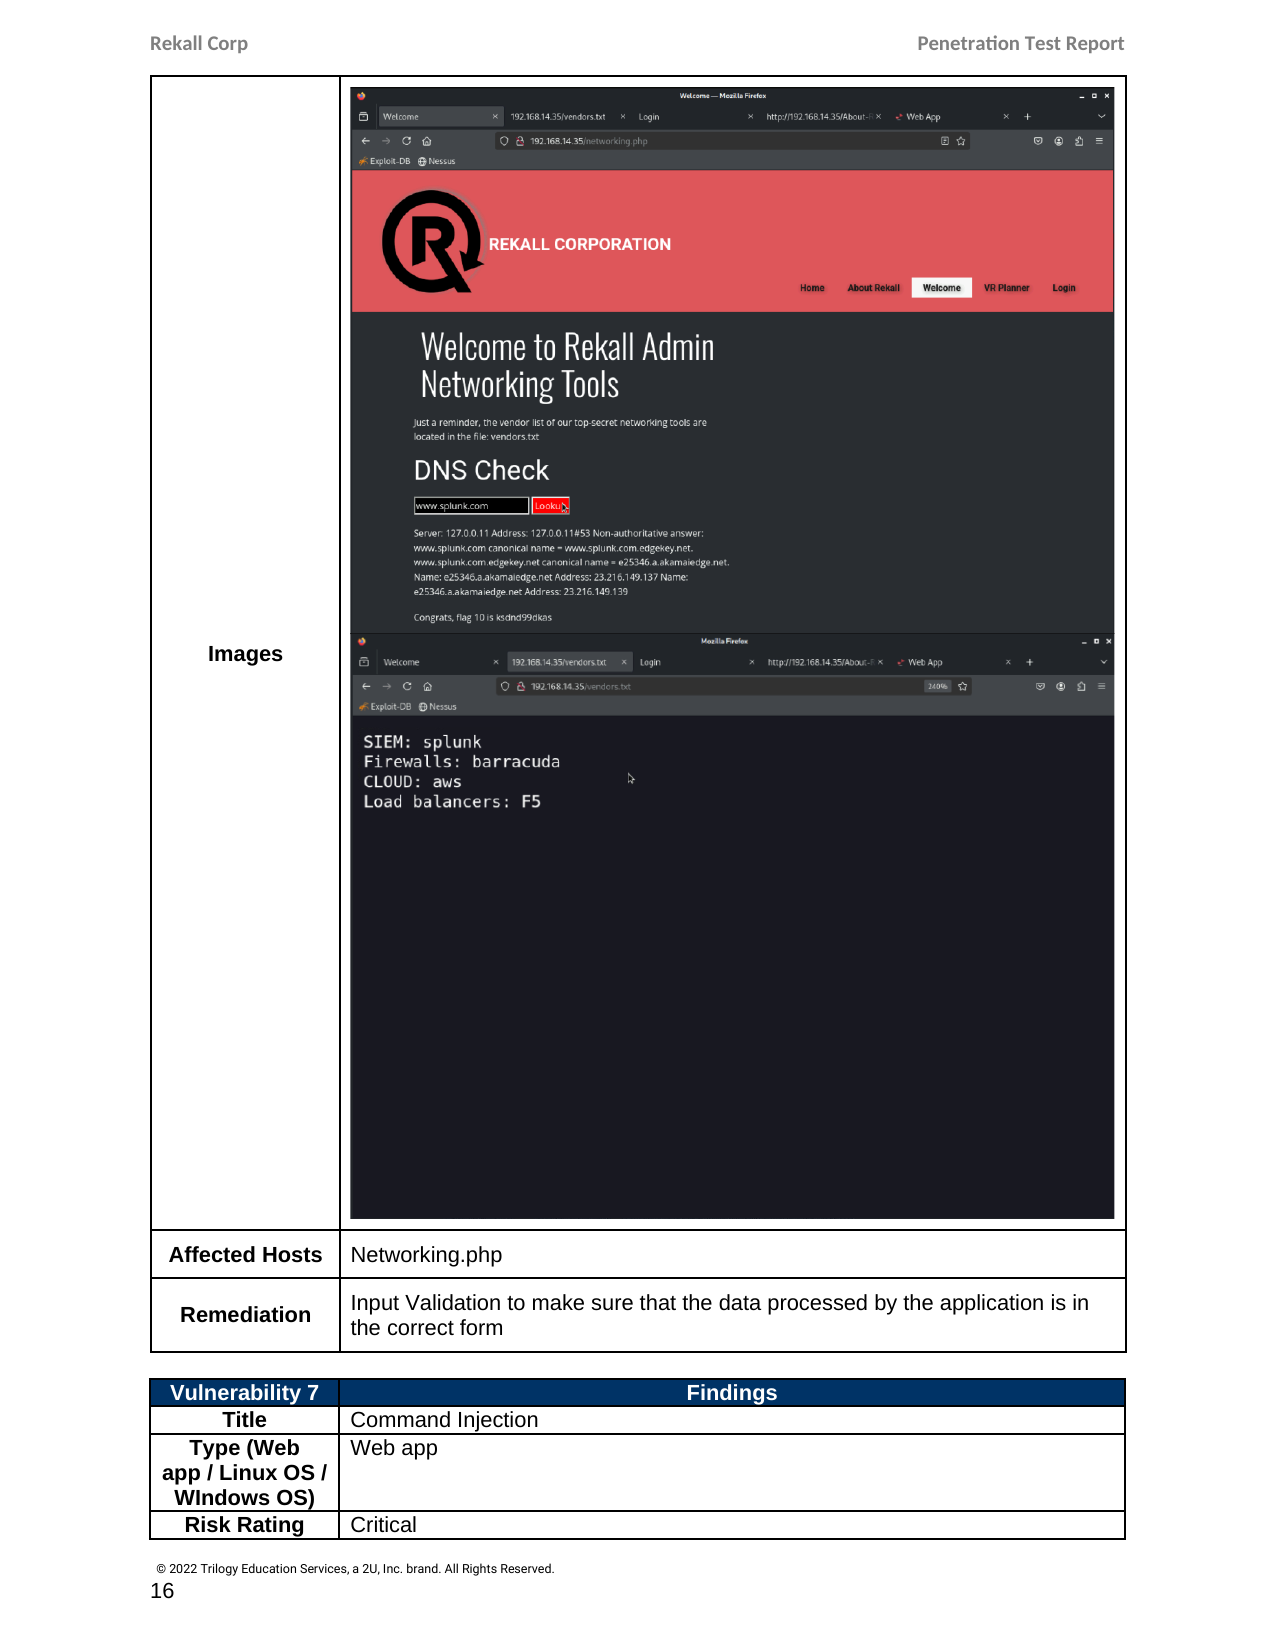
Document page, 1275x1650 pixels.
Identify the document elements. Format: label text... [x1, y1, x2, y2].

table_cell [341, 77, 1125, 1229]
table_cell Web app [340, 1435, 1124, 1510]
table_cell Input Validation to make sure that the data processed by the application is in the correct form [341, 1279, 1125, 1351]
table_cell Type (Web app / Linux OS / WIndows OS) [151, 1435, 338, 1510]
table_header Findings [340, 1380, 1124, 1405]
table_header Vulnerability 7 [151, 1380, 338, 1405]
table_cell Critical [340, 1512, 1124, 1537]
table_cell Images [152, 77, 339, 1229]
table_cell Remediation [152, 1279, 339, 1351]
table_cell Networking.php [341, 1231, 1125, 1277]
table_cell Title [151, 1407, 338, 1432]
table_cell Risk Rating [151, 1512, 338, 1537]
table_cell Affected Hosts [152, 1231, 339, 1277]
picture [350, 87, 1115, 1219]
table_cell Command Injection [340, 1407, 1124, 1432]
